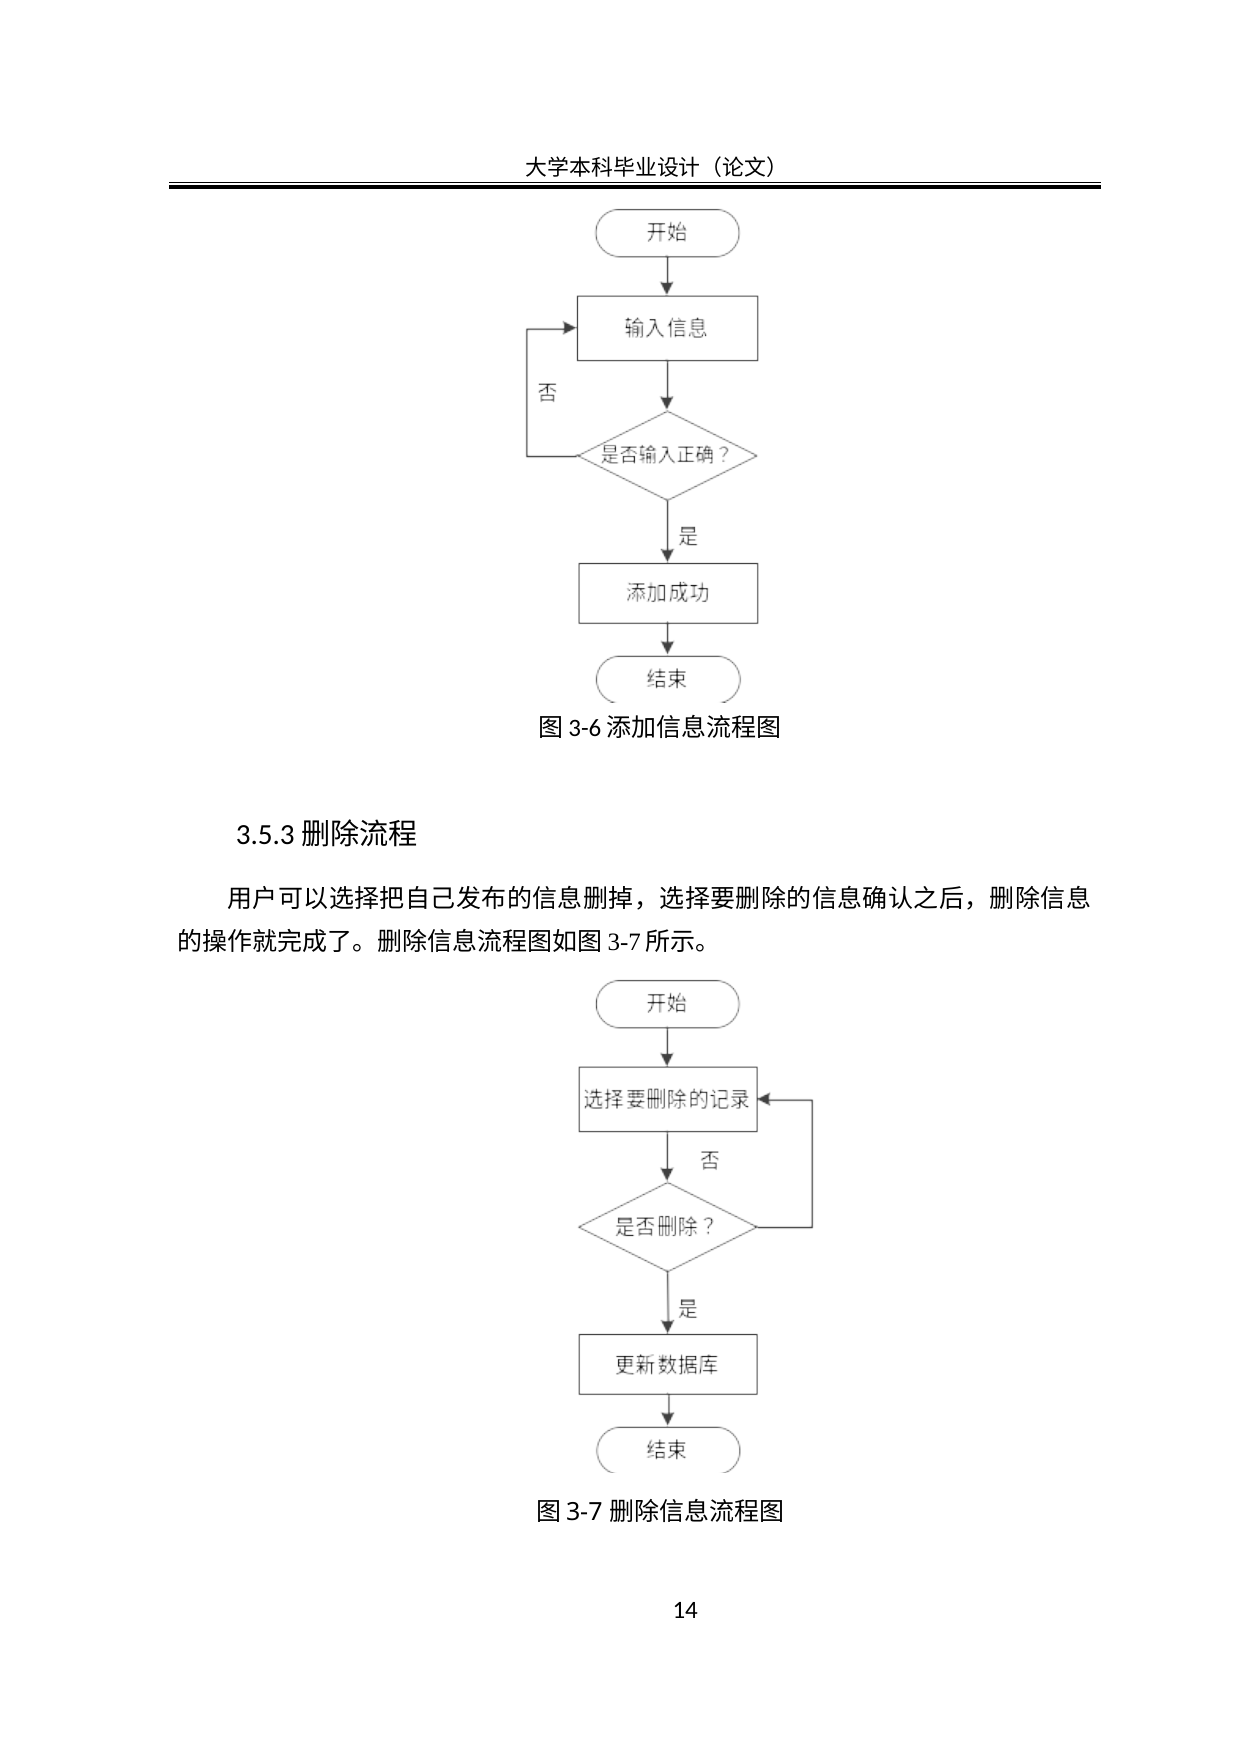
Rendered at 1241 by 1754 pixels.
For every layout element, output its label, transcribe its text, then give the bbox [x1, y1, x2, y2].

text 图3-6 添加信息流程图 [177, 702, 1092, 744]
text 用户可以选择把自己发布的信息删掉，选择要删除的信息确认之后，删除信息的操作就完成了。删除信息流程图如图3-7所示。 [177, 878, 1092, 958]
text 图3-7 删除信息流程图 [177, 1492, 1092, 1528]
subtitle 3.5.3 删除流程 [177, 811, 1092, 853]
